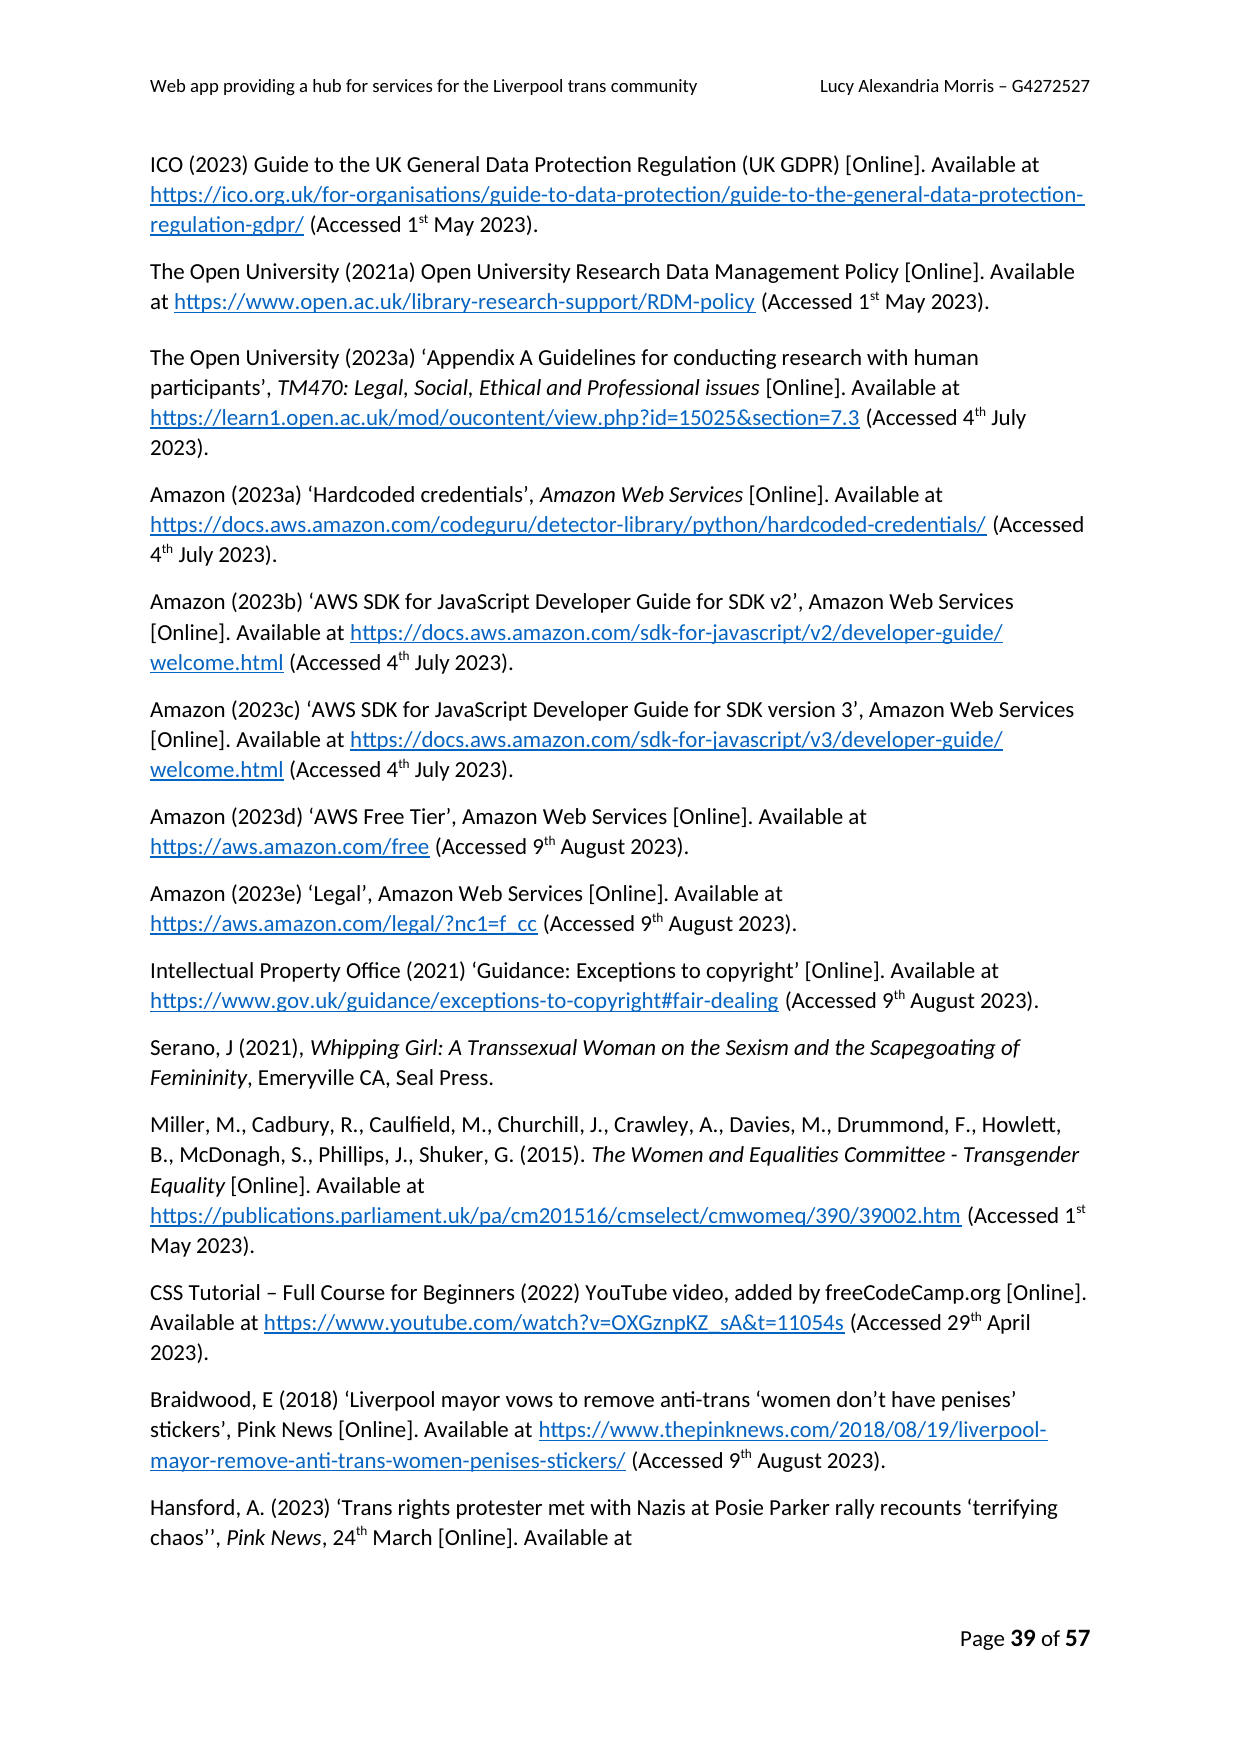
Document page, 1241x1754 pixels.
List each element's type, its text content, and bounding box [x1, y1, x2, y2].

text Serano, J (2021), Whipping Girl: A Transsexual Woman on the Sexism and the Scapegoating of Femininity, Emeryville CA, Seal Press. [150, 1033, 1090, 1092]
text ICO (2023) Guide to the UK General Data Protection Regulation (UK GDPR) [Online]. Available at https://ico.org.uk/for-organisations/guide-to-data-protection/guide-to-the-general-data-protection-regulation-gdpr/ (Accessed 1st May 2023). [150, 150, 1090, 238]
text CSS Tutorial – Full Course for Beginners (2022) YouTube video, added by freeCodeCamp.org [Online]. Available at https://www.youtube.com/watch?v=OXGznpKZ_sA&t=11054s (Accessed 29th April 2023). [150, 1278, 1090, 1367]
text The Open University (2023a) ‘Appendix A Guidelines for conducting research with human participants’, TM470: Legal, Social, Ethical and Professional issues [Online]. Available at https://learn1.open.ac.uk/mod/oucontent/view.php?id=15025&section=7.3 (Accessed 4th July 2023). [150, 343, 1090, 461]
text Amazon (2023c) ‘AWS SDK for JavaScript Developer Guide for SDK version 3’, Amazon Web Services [Online]. Available at https://docs.aws.amazon.com/sdk-for-javascript/v3/developer-guide/welcome.html (Accessed 4th July 2023). [150, 695, 1090, 783]
text Braidwood, E (2018) ‘Liverpool mayor vows to remove anti-trans ‘women don’t have penises’ stickers’, Pink News [Online]. Available at https://www.thepinknews.com/2018/08/19/liverpool-mayor-remove-anti-trans-women-penises-stickers/ (Accessed 9th August 2023). [150, 1385, 1090, 1474]
text Amazon (2023b) ‘AWS SDK for JavaScript Developer Guide for SDK v2’, Amazon Web Services [Online]. Available at https://docs.aws.amazon.com/sdk-for-javascript/v2/developer-guide/welcome.html (Accessed 4th July 2023). [150, 587, 1090, 676]
text Miller, M., Cadbury, R., Caulfield, M., Churchill, J., Crawley, A., Davies, M., Drummond, F., Howlett, B., McDonagh, S., Phillips, J., Shuker, G. (2015). The Women and Equalities Committee - Transgender Equality [Online]. Available at https://publications.parliament.uk/pa/cm201516/cmselect/cmwomeq/390/39002.htm (Accessed 1st May 2023). [150, 1110, 1090, 1259]
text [150, 1493, 1090, 1551]
text Amazon (2023e) ‘Legal’, Amazon Web Services [Online]. Available at https://aws.amazon.com/legal/?nc1=f_cc (Accessed 9th August 2023). [150, 879, 1090, 937]
text Amazon (2023d) ‘AWS Free Tier’, Amazon Web Services [Online]. Available at https://aws.amazon.com/free (Accessed 9th August 2023). [150, 802, 1090, 860]
text The Open University (2021a) Open University Research Data Management Policy [Online]. Available at https://www.open.ac.uk/library-research-support/RDM-policy (Accessed 1st May 2023). [150, 257, 1090, 316]
text Amazon (2023a) ‘Hardcoded credentials’, Amazon Web Services [Online]. Available at https://docs.aws.amazon.com/codeguru/detector-library/python/hardcoded-credentials/ (Accessed 4th July 2023). [150, 480, 1090, 569]
text Intellectual Property Office (2021) ‘Guidance: Exceptions to copyright’ [Online]. Available at https://www.gov.uk/guidance/exceptions-to-copyright#fair-dealing (Accessed 9th August 2023). [150, 956, 1090, 1014]
